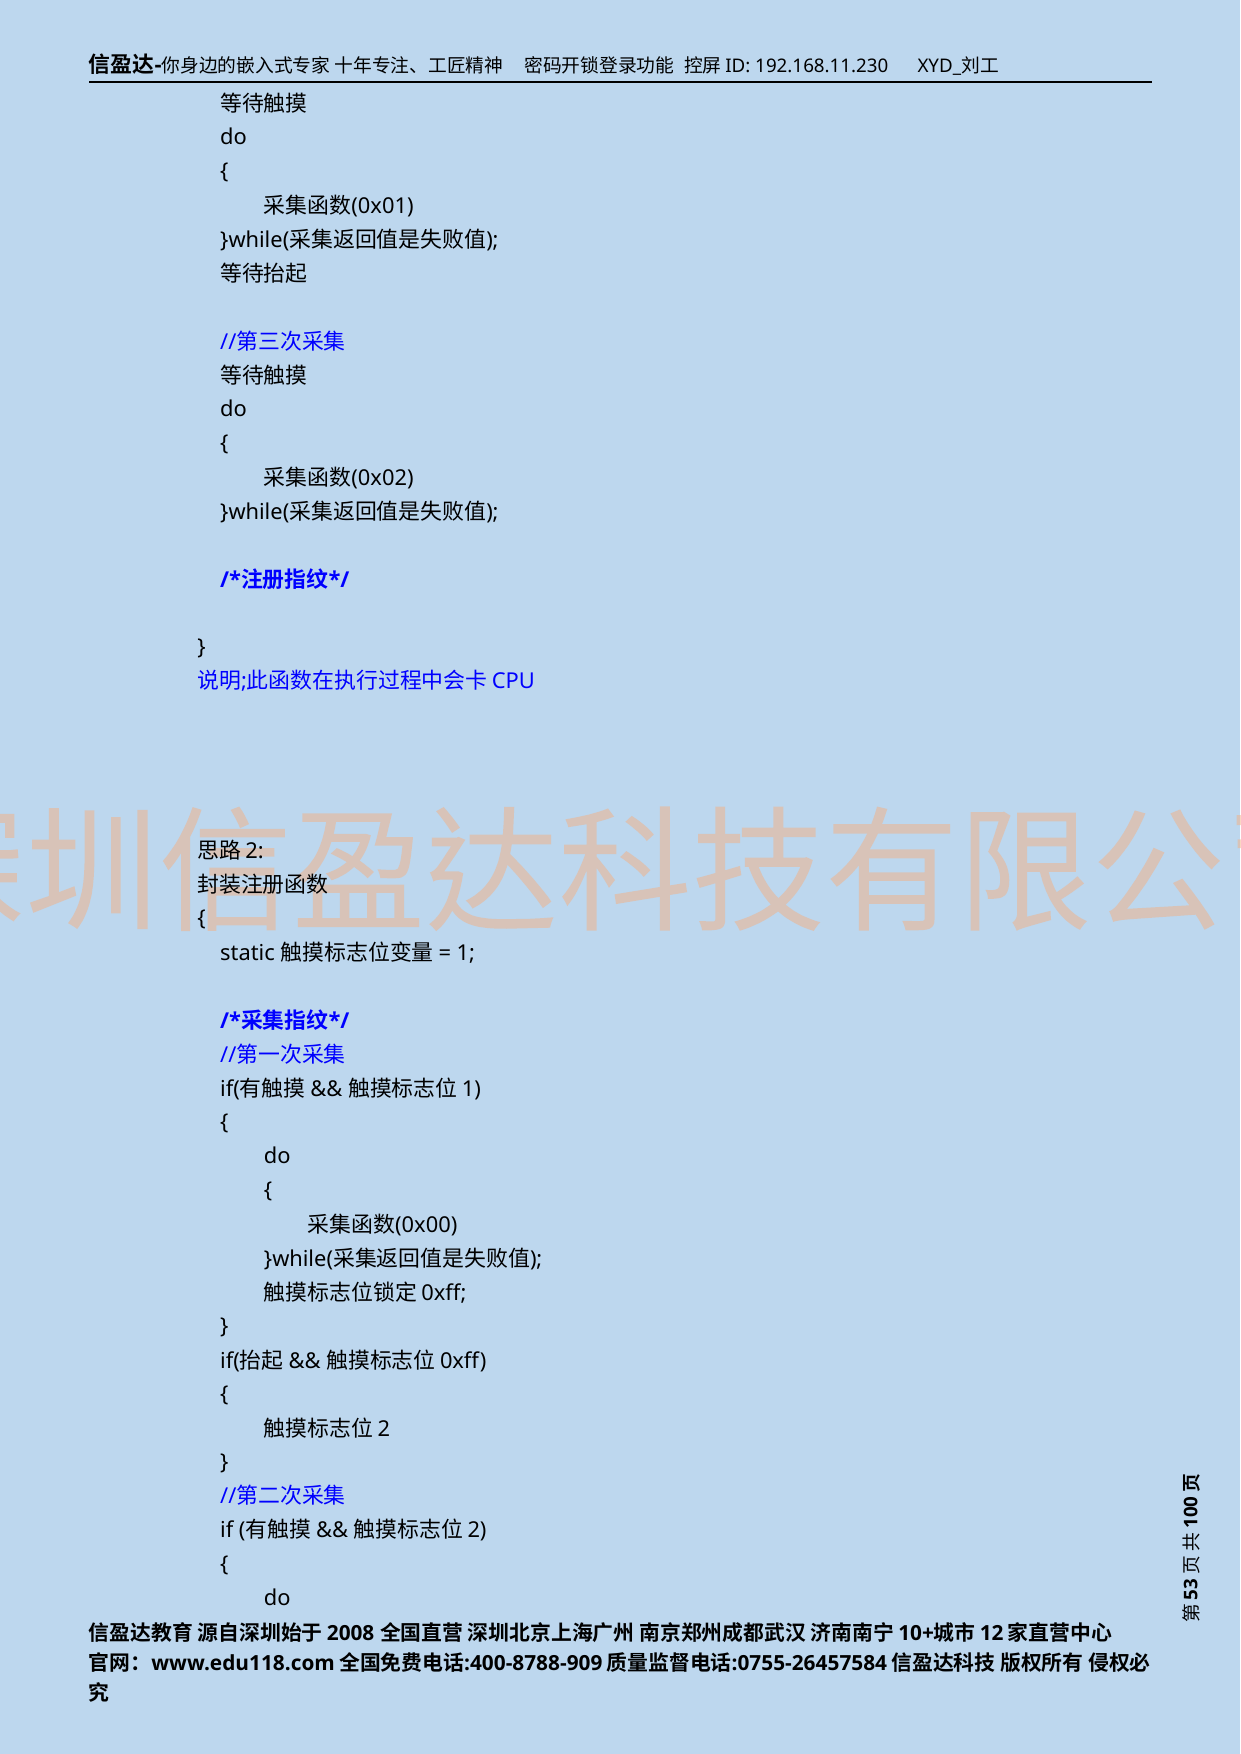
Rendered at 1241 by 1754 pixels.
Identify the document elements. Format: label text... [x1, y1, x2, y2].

text 等待抬起 [176, 255, 1152, 289]
text { [176, 1104, 1152, 1138]
text 等待触摸 [176, 85, 1152, 119]
text 采集函数(0x00) [176, 1206, 1152, 1240]
text { [176, 425, 1152, 459]
text 等待触摸 [176, 357, 1152, 391]
text { [176, 1376, 1152, 1409]
text } [176, 1308, 1152, 1342]
text do [176, 119, 1152, 153]
text { [176, 900, 1152, 934]
text }while(采集返回值是失败值); [176, 1240, 1152, 1274]
text 采集函数(0x02) [176, 459, 1152, 493]
text /*采集指纹*/ [176, 1002, 1152, 1036]
text { [176, 1172, 1152, 1206]
text static 触摸标志位变量 = 1; [176, 934, 1152, 968]
text //第一次采集 [176, 1036, 1152, 1070]
text if (有触摸 && 触摸标志位2) [176, 1511, 1152, 1545]
text /*注册指纹*/ [176, 561, 1152, 594]
text }while(采集返回值是失败值); [176, 493, 1152, 527]
text { [176, 1545, 1152, 1579]
text do [176, 1579, 1152, 1613]
text { [176, 153, 1152, 187]
text //第二次采集 [176, 1477, 1152, 1511]
text 说明;此函数在执行过程中会卡CPU [176, 662, 1152, 696]
text }while(采集返回值是失败值); [176, 221, 1152, 255]
text 采集函数(0x01) [176, 187, 1152, 221]
text 封装注册函数 [176, 866, 1152, 900]
text if(有触摸 && 触摸标志位1) [176, 1070, 1152, 1104]
text 思路2: [176, 832, 1152, 866]
text 触摸标志位锁定0xff; [176, 1274, 1152, 1308]
text } [176, 628, 1152, 662]
text do [176, 391, 1152, 425]
text } [176, 1443, 1152, 1477]
text do [176, 1138, 1152, 1172]
text //第三次采集 [176, 323, 1152, 357]
text if(抬起 && 触摸标志位0xff) [176, 1342, 1152, 1376]
text 触摸标志位2 [176, 1409, 1152, 1443]
